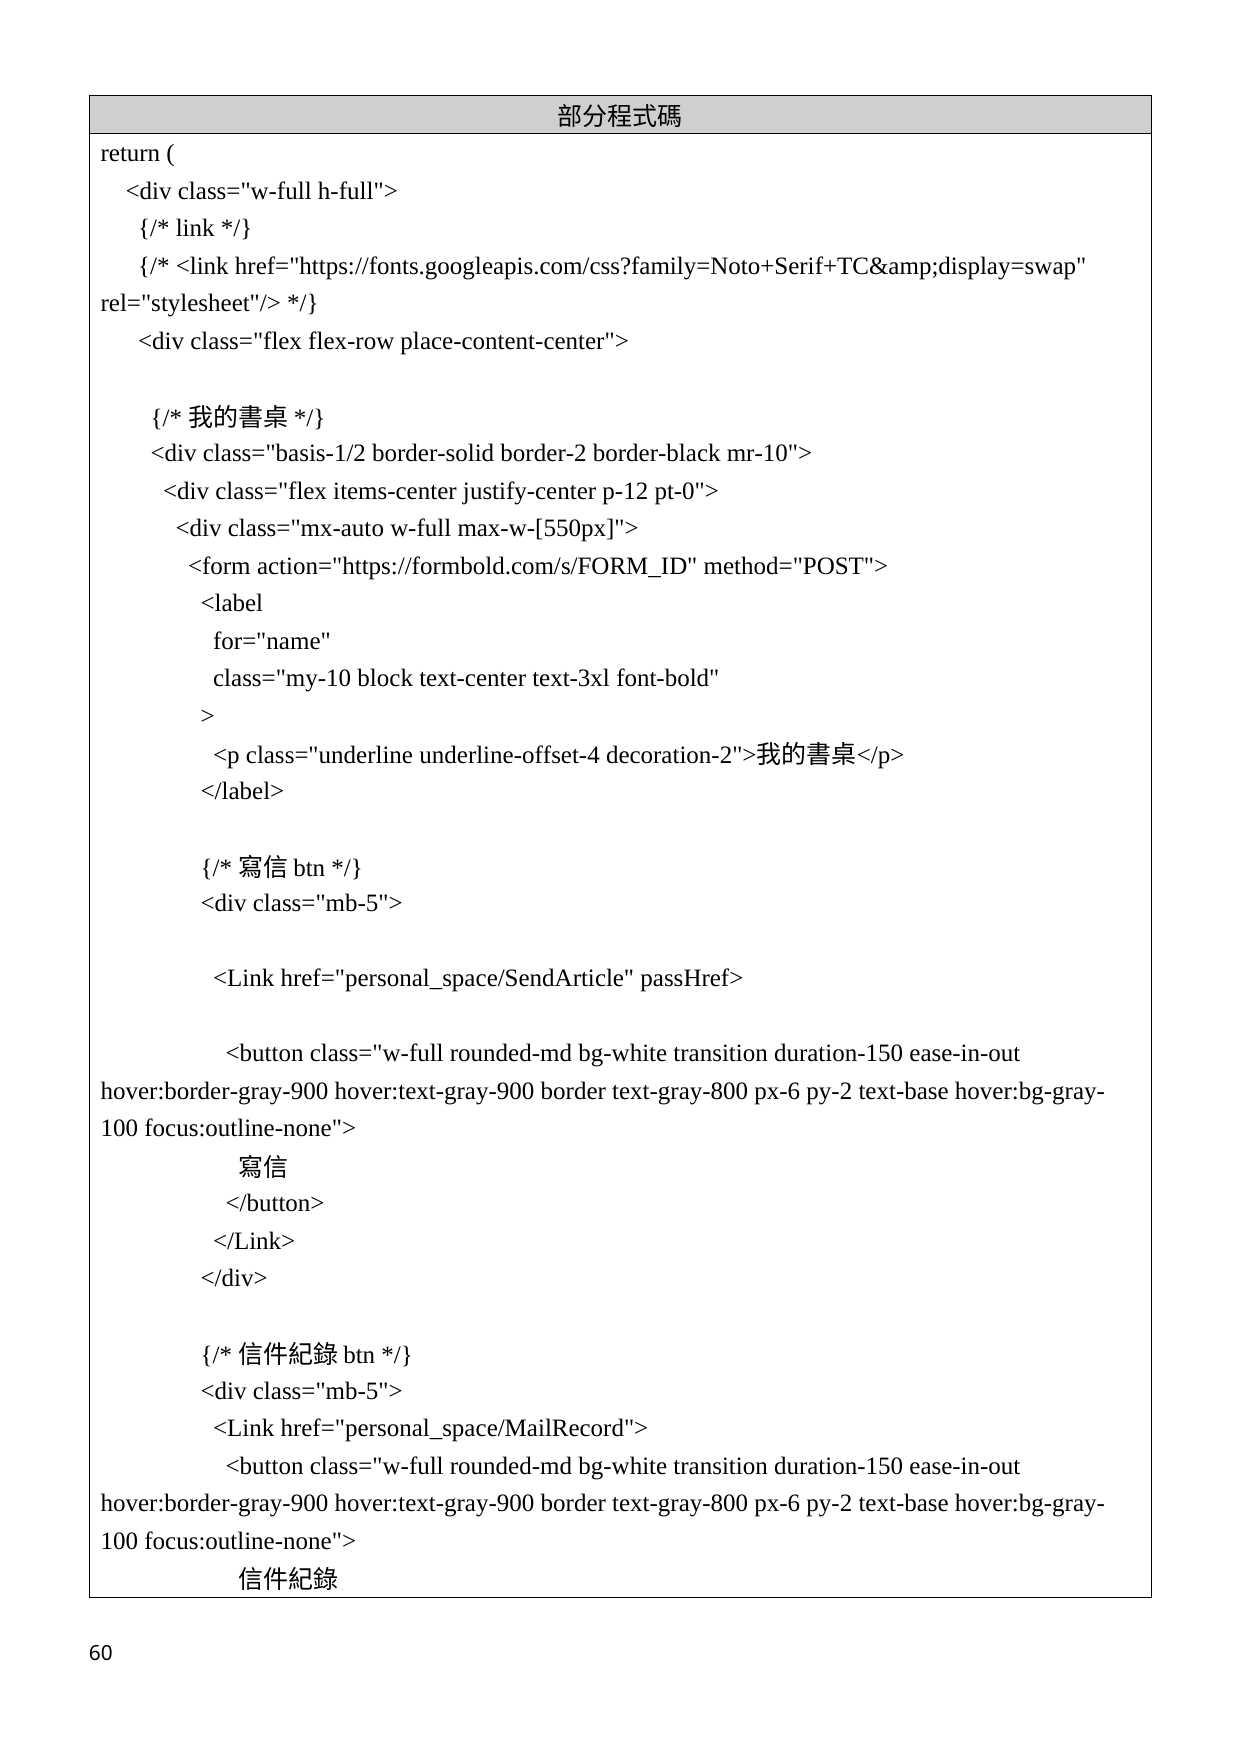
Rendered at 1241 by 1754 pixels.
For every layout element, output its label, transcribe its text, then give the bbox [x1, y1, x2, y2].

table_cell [90, 134, 1151, 1597]
table_cell 部分程式碼 [90, 96, 1151, 133]
